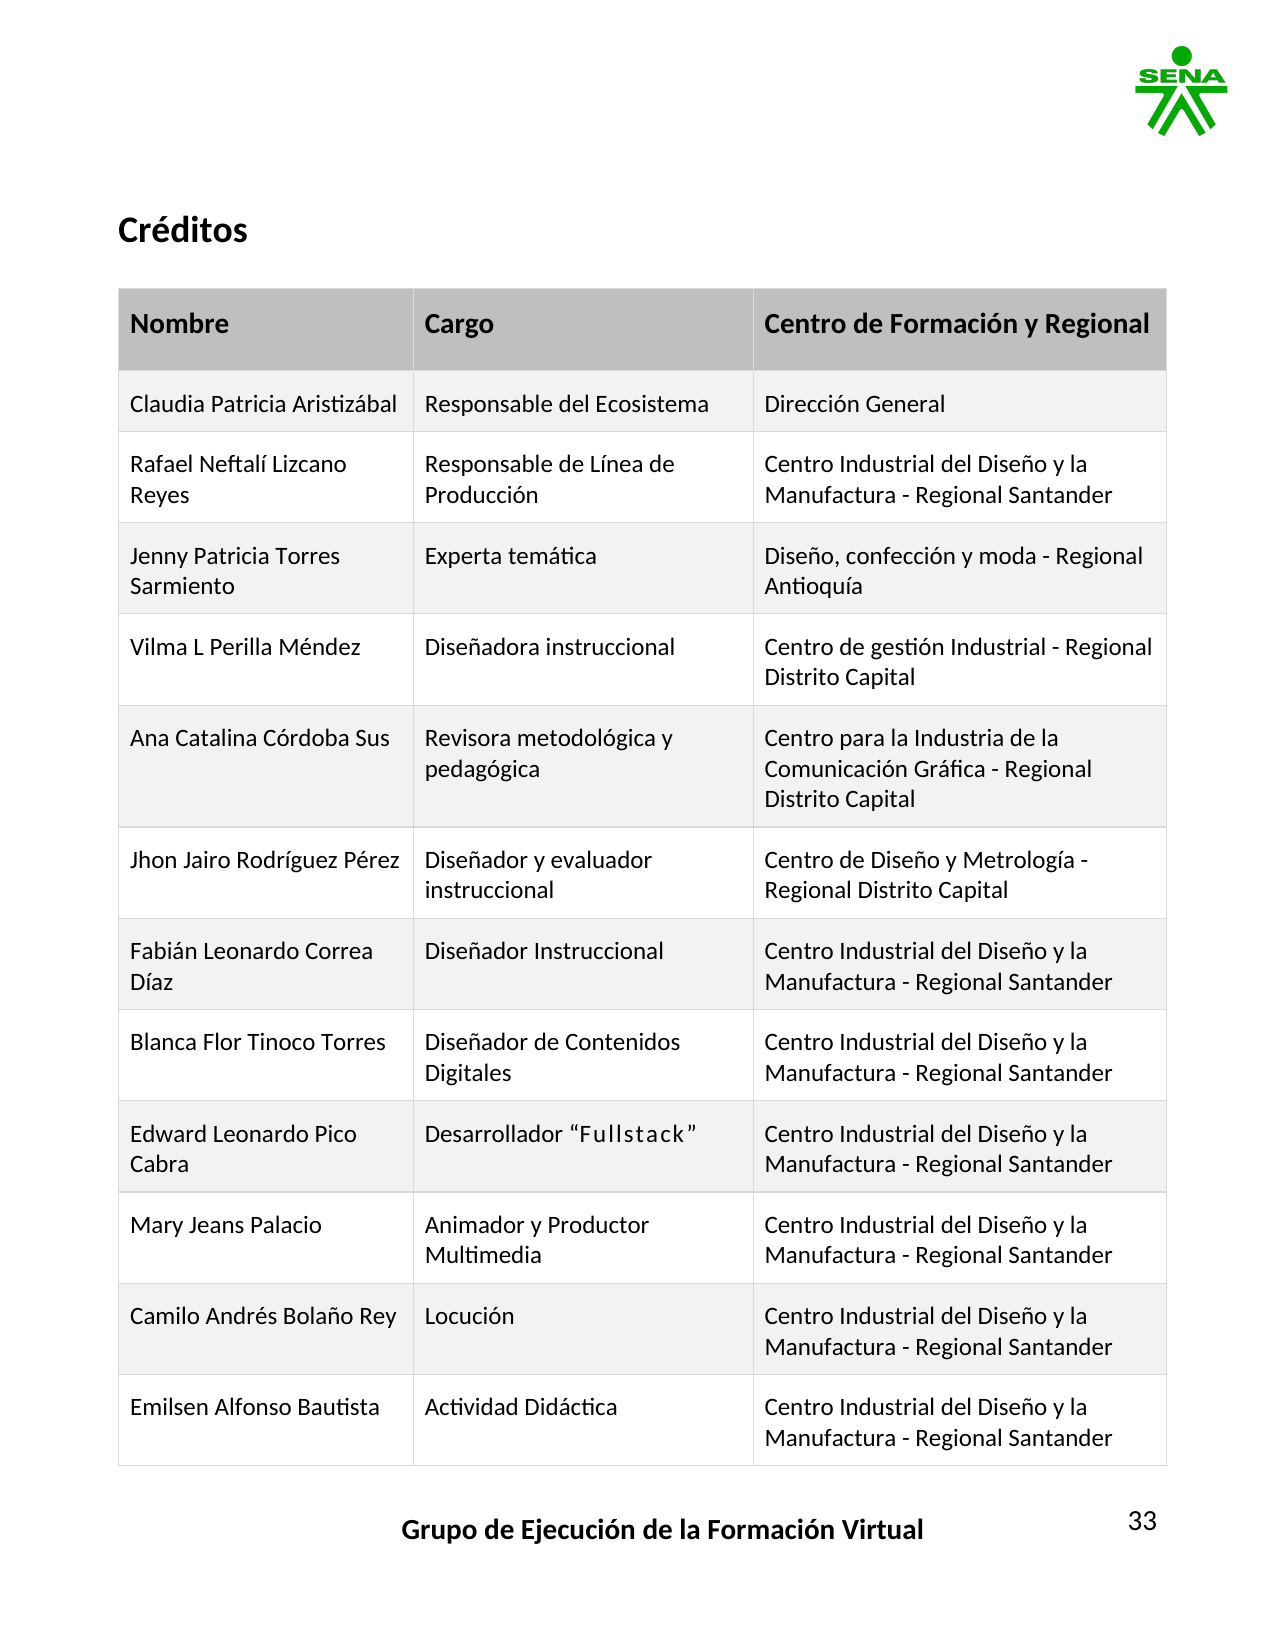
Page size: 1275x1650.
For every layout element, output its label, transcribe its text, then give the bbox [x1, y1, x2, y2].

table_cell Actividad Didáctica [414, 1375, 753, 1465]
table_cell Experta temática [414, 523, 753, 613]
table_cell Fabián Leonardo Correa Díaz [119, 919, 413, 1009]
table_cell Responsable de Línea de Producción [414, 432, 753, 522]
table_cell Diseño, confección y moda - Regional Antioquía [754, 523, 1166, 613]
table_cell Centro de gestión Industrial - Regional Distrito Capital [754, 614, 1166, 704]
text Créditos [118, 206, 1157, 252]
picture [1135, 46, 1228, 136]
table_cell Diseñadora instruccional [414, 614, 753, 704]
table_cell Centro Industrial del Diseño y la Manufactura - Regional Santander [754, 1193, 1166, 1283]
table_cell Centro Industrial del Diseño y la Manufactura - Regional Santander [754, 1375, 1166, 1465]
table_header Centro de Formación y Regional [754, 289, 1166, 370]
table_cell Edward Leonardo Pico Cabra [119, 1101, 413, 1191]
table_cell Blanca Flor Tinoco Torres [119, 1010, 413, 1100]
table_cell Camilo Andrés Bolaño Rey [119, 1284, 413, 1374]
table_cell Diseñador Instruccional [414, 919, 753, 1009]
table_cell Dirección General [754, 371, 1166, 431]
table_cell Centro Industrial del Diseño y la Manufactura - Regional Santander [754, 1010, 1166, 1100]
table_cell Jhon Jairo Rodríguez Pérez [119, 828, 413, 918]
table_header Cargo [414, 289, 753, 370]
table_cell Centro para la Industria de la Comunicación Gráfica - Regional Distrito Capital [754, 706, 1166, 826]
table_cell Diseñador y evaluador instruccional [414, 828, 753, 918]
table_cell Revisora metodológica y pedagógica [414, 706, 753, 826]
table_cell Claudia Patricia Aristizábal [119, 371, 413, 431]
table_cell Locución [414, 1284, 753, 1374]
table_cell Responsable del Ecosistema [414, 371, 753, 431]
table_cell Animador y Productor Multimedia [414, 1193, 753, 1283]
table_cell Centro Industrial del Diseño y la Manufactura - Regional Santander [754, 919, 1166, 1009]
table_cell Vilma L Perilla Méndez [119, 614, 413, 704]
table_cell Centro Industrial del Diseño y la Manufactura - Regional Santander [754, 432, 1166, 522]
table_cell Centro de Diseño y Metrología - Regional Distrito Capital [754, 828, 1166, 918]
table_header Nombre [119, 289, 413, 370]
table_cell Mary Jeans Palacio [119, 1193, 413, 1283]
table_cell Centro Industrial del Diseño y la Manufactura - Regional Santander [754, 1284, 1166, 1374]
table_cell Desarrollador “Fullstack” [414, 1101, 753, 1191]
table_cell Rafael Neftalí Lizcano Reyes [119, 432, 413, 522]
table_cell Diseñador de Contenidos Digitales [414, 1010, 753, 1100]
table_cell Ana Catalina Córdoba Sus [119, 706, 413, 826]
table_cell Emilsen Alfonso Bautista [119, 1375, 413, 1465]
table_cell Jenny Patricia Torres Sarmiento [119, 523, 413, 613]
table_cell Centro Industrial del Diseño y la Manufactura - Regional Santander [754, 1101, 1166, 1191]
